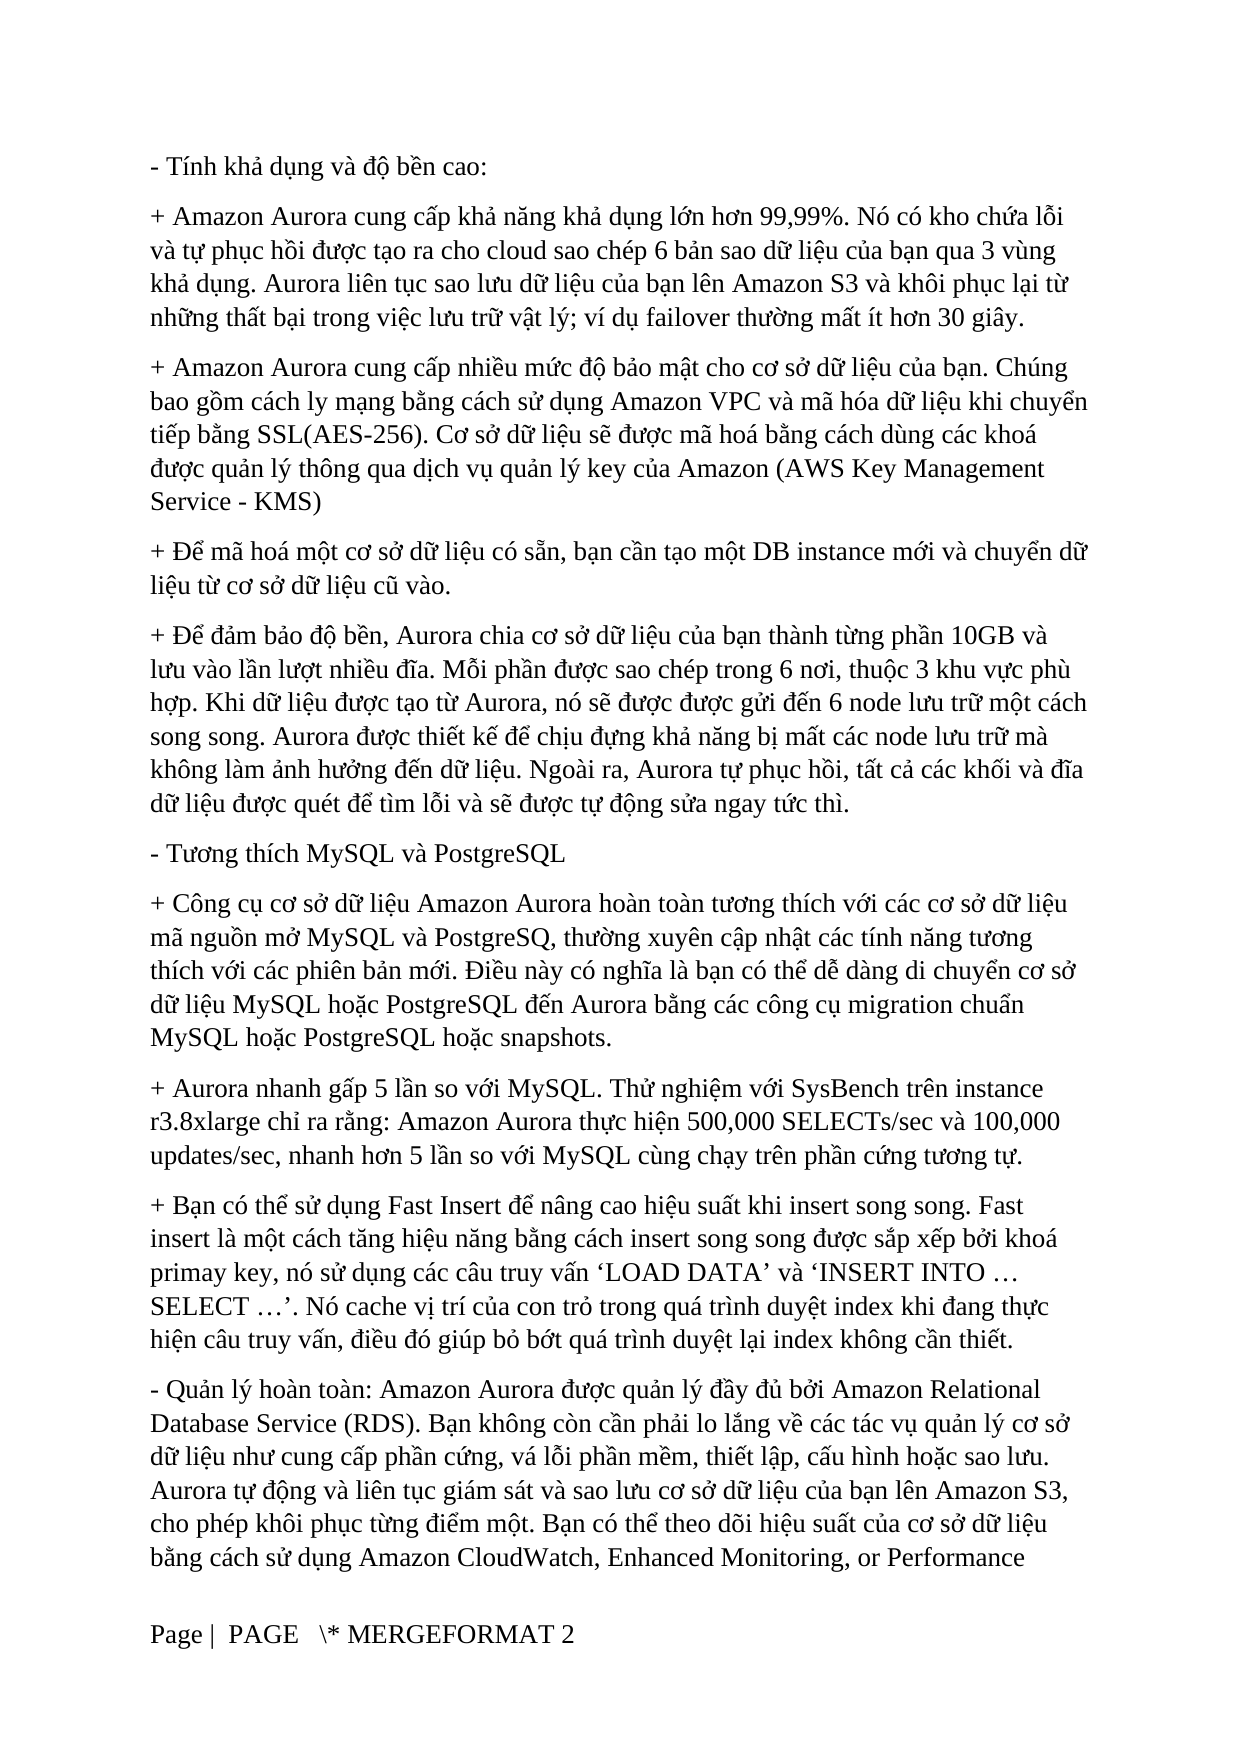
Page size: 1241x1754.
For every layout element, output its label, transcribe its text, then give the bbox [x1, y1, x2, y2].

text + Bạn có thể sử dụng Fast Insert để nâng cao hiệu suất khi insert song song. Fast insert là một cách tăng hiệu năng bằng cách insert song song được sắp xếp bởi khoá primay key, nó sử dụng các câu truy vấn ‘LOAD DATA’ và ‘INSERT INTO … SELECT …’. Nó cache vị trí của con trỏ trong quá trình duyệt index khi đang thực hiện câu truy vấn, điều đó giúp bỏ bớt quá trình duyệt lại index không cần thiết. [150, 1189, 1090, 1354]
text - Tương thích MySQL và PostgreSQL [150, 837, 1090, 868]
text + Để mã hoá một cơ sở dữ liệu có sẵn, bạn cần tạo một DB instance mới và chuyển dữ liệu từ cơ sở dữ liệu cũ vào. [150, 535, 1090, 600]
text + Aurora nhanh gấp 5 lần so với MySQL. Thử nghiệm với SysBench trên instance r3.8xlarge chỉ ra rằng: Amazon Aurora thực hiện 500,000 SELECTs/sec và 100,000 updates/sec, nhanh hơn 5 lần so với MySQL cùng chạy trên phần cứng tương tự. [150, 1072, 1090, 1170]
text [150, 1373, 1090, 1572]
text - Tính khả dụng và độ bền cao: [150, 150, 1090, 181]
text + Công cụ cơ sở dữ liệu Amazon Aurora hoàn toàn tương thích với các cơ sở dữ liệu mã nguồn mở MySQL và PostgreSQ, thường xuyên cập nhật các tính năng tương thích với các phiên bản mới. Điều này có nghĩa là bạn có thể dễ dàng di chuyển cơ sở dữ liệu MySQL hoặc PostgreSQL đến Aurora bằng các công cụ migration chuẩn MySQL hoặc PostgreSQL hoặc snapshots. [150, 887, 1090, 1053]
text + Amazon Aurora cung cấp khả năng khả dụng lớn hơn 99,99%. Nó có kho chứa lỗi và tự phục hồi được tạo ra cho cloud sao chép 6 bản sao dữ liệu của bạn qua 3 vùng khả dụng. Aurora liên tục sao lưu dữ liệu của bạn lên Amazon S3 và khôi phục lại từ những thất bại trong việc lưu trữ vật lý; ví dụ failover thường mất ít hơn 30 giây. [150, 200, 1090, 332]
text + Để đảm bảo độ bền, Aurora chia cơ sở dữ liệu của bạn thành từng phần 10GB và lưu vào lần lượt nhiều đĩa. Mỗi phần được sao chép trong 6 nơi, thuộc 3 khu vực phù hợp. Khi dữ liệu được tạo từ Aurora, nó sẽ được được gửi đến 6 node lưu trữ một cách song song. Aurora được thiết kế để chịu đựng khả năng bị mất các node lưu trữ mà không làm ảnh hưởng đến dữ liệu. Ngoài ra, Aurora tự phục hồi, tất cả các khối và đĩa dữ liệu được quét để tìm lỗi và sẽ được tự động sửa ngay tức thì. [150, 619, 1090, 818]
text + Amazon Aurora cung cấp nhiều mức độ bảo mật cho cơ sở dữ liệu của bạn. Chúng bao gồm cách ly mạng bằng cách sử dụng Amazon VPC và mã hóa dữ liệu khi chuyển tiếp bằng SSL(AES-256). Cơ sở dữ liệu sẽ được mã hoá bằng cách dùng các khoá được quản lý thông qua dịch vụ quản lý key của Amazon (AWS Key Management Service - KMS) [150, 351, 1090, 516]
